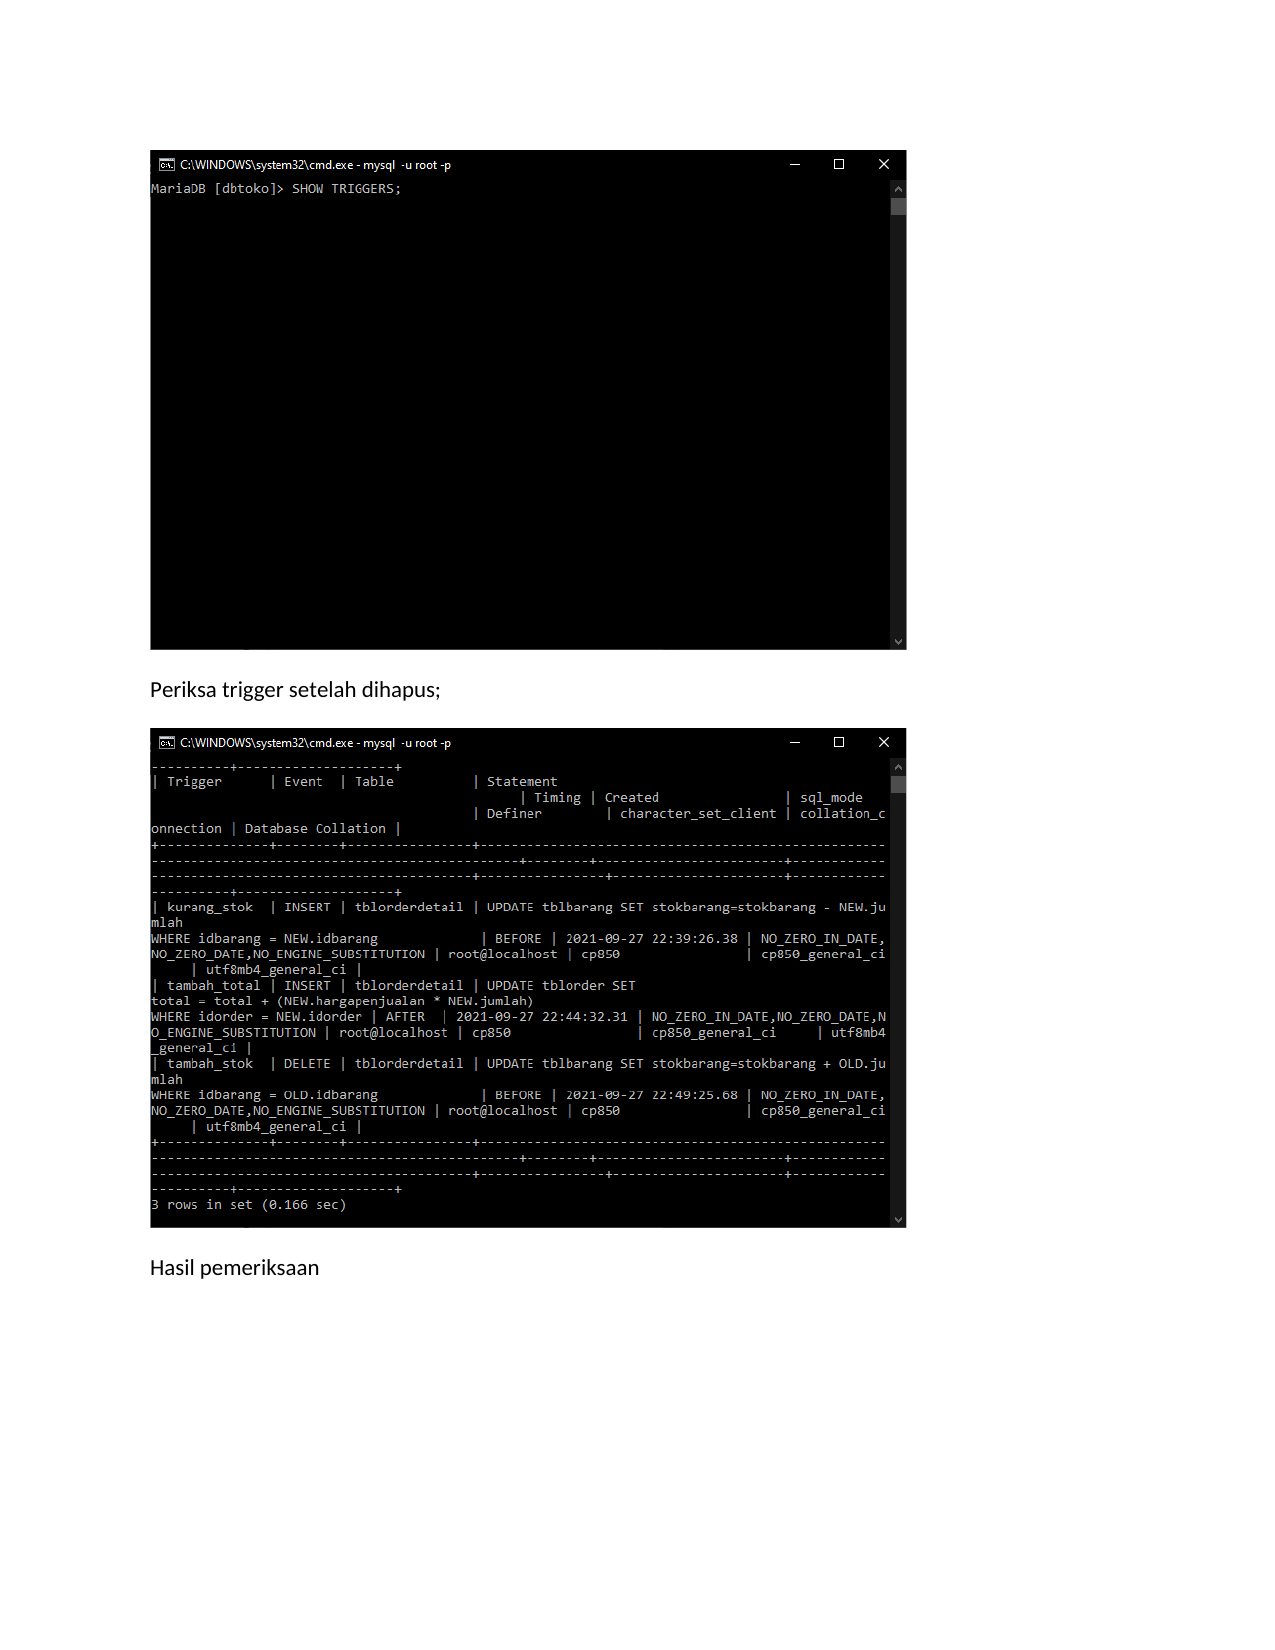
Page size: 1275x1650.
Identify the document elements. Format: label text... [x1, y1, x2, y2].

text Periksa trigger setelah dihapus; [150, 675, 1125, 703]
text Hasil pemeriksaan [150, 1253, 1125, 1281]
picture [150, 728, 907, 1228]
picture [150, 150, 907, 650]
